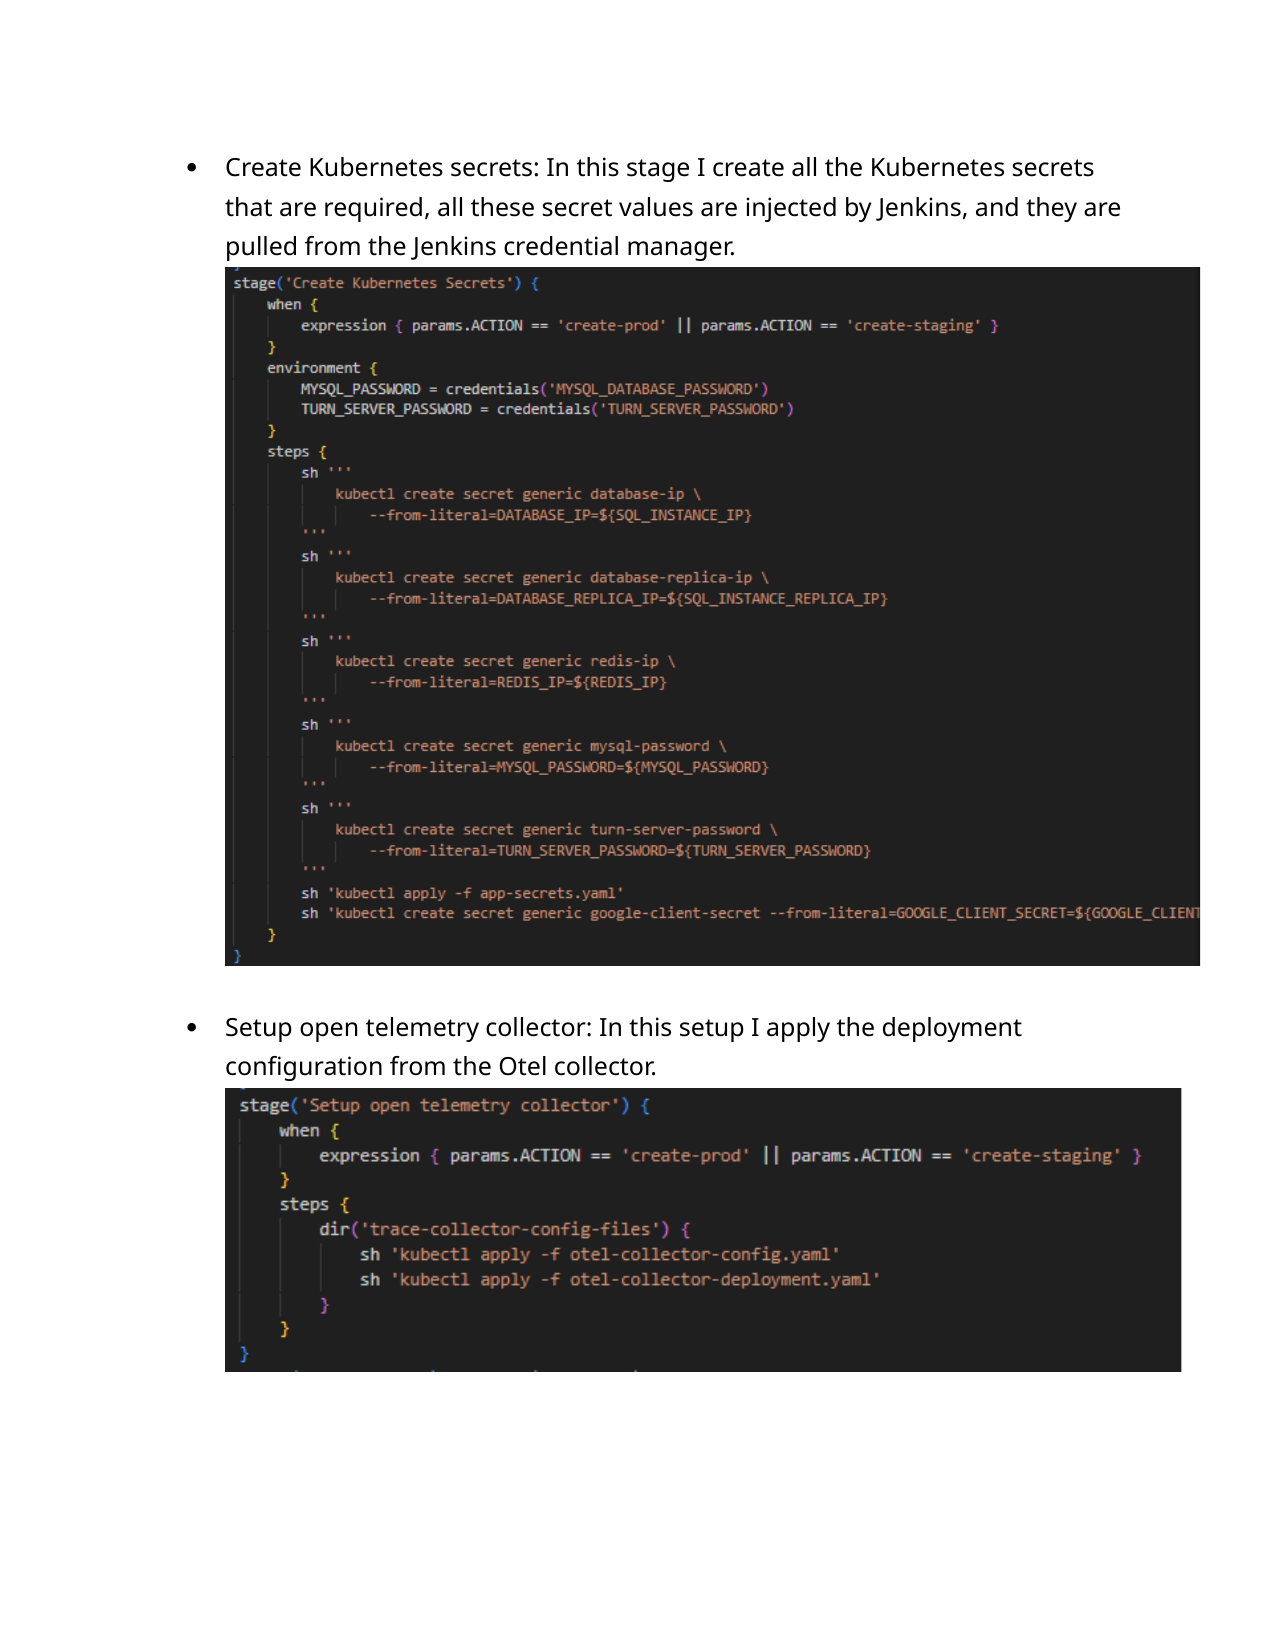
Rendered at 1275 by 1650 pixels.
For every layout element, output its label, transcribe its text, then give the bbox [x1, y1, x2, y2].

list Setup open telemetry collector: In this setup I apply the deployment configuration from the Otel collector. [187, 1010, 1125, 1083]
list Create Kubernetes secrets: In this stage I create all the Kubernetes secrets that are required, all these secret values are injected by Jenkins, and they are pulled from the Jenkins credential manager. [187, 150, 1125, 262]
picture [225, 1088, 1182, 1372]
picture [225, 267, 1200, 966]
